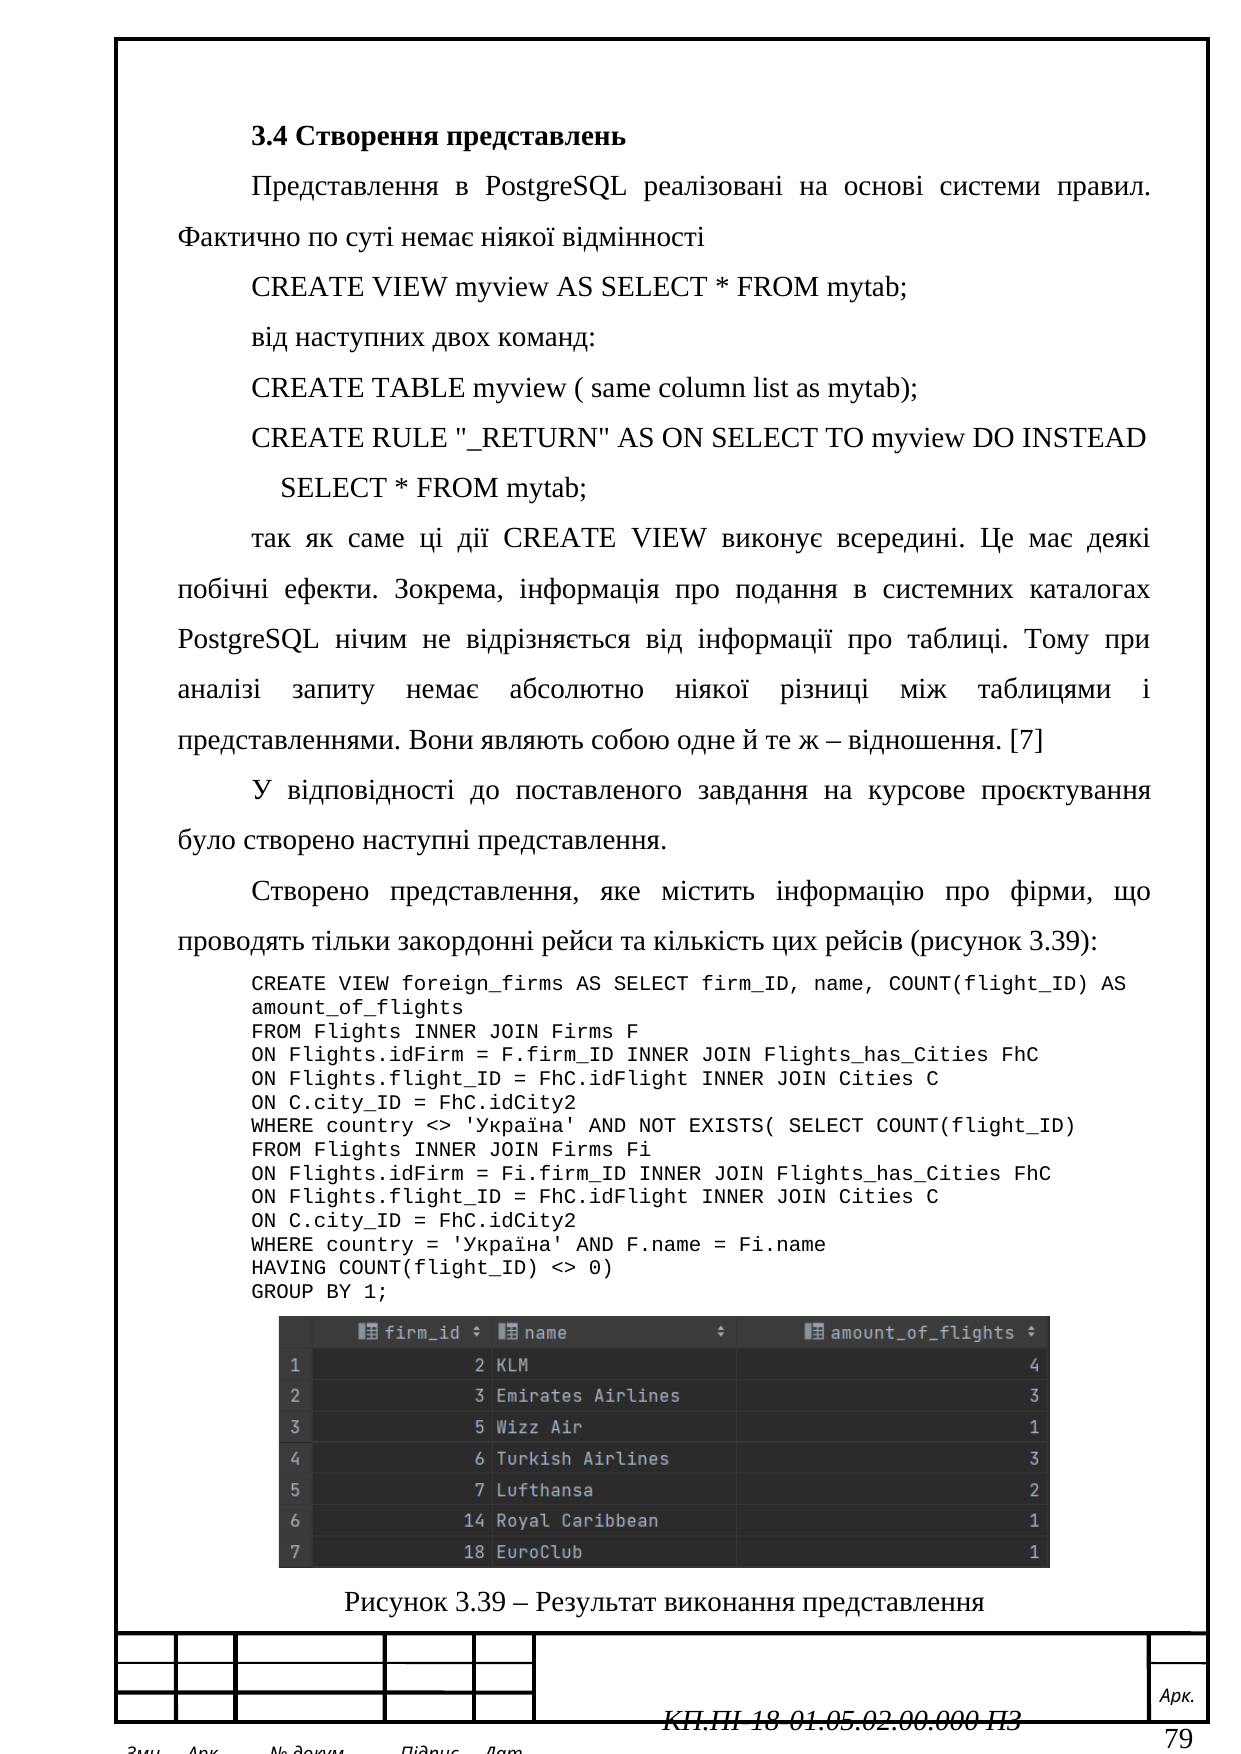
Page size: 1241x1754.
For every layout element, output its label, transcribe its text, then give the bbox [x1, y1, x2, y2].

text WHERE country <> 'Україна' AND NOT EXISTS( SELECT COUNT(flight_ID) [251, 1115, 1152, 1139]
text ON C.city_ID = FhC.idCity2 [251, 1210, 1152, 1233]
text ON Flights.flight_ID = FhC.idFlight INNER JOIN Cities C [251, 1186, 1152, 1210]
text У відповідності до поставленого завдання на курсове проєктування було створено наступні представлення. [177, 772, 1152, 856]
text ON Flights.idFirm = Fi.firm_ID INNER JOIN Flights_has_Cities FhC [251, 1163, 1152, 1186]
text GROUP BY 1; [251, 1281, 1152, 1304]
text ON C.city_ID = FhC.idCity2 [251, 1092, 1152, 1115]
picture [278, 1316, 1050, 1568]
text FROM Flights INNER JOIN Firms F [251, 1021, 1152, 1044]
text WHERE country = 'Україна' AND F.name = Fi.name [251, 1233, 1152, 1257]
text SELECT * FROM mytab; [177, 470, 1152, 504]
text Створено представлення, яке містить інформацію про фірми, що проводять тільки закордонні рейси та кількість цих рейсів (рисунок 3.39): [177, 873, 1152, 957]
text так як саме ці дії CREATE VIEW виконує всередині. Це має деякі побічні ефекти. Зокрема, інформація про подання в системних каталогах PostgreSQL нічим не відрізняється від інформації про таблиці. Тому при аналізі запиту немає абсолютно ніякої різниці між таблицями і представленнями. Вони являють собою одне й те ж – відношення. [7] [177, 521, 1152, 755]
text CREATE VIEW foreign_firms AS SELECT firm_ID, name, COUNT(flight_ID) AS amount_of_flights [251, 973, 1152, 1021]
text 3.4 Створення представлень [177, 118, 1152, 152]
text CREATE TABLE myview ( same column list as mytab); [177, 370, 1152, 403]
text ON Flights.idFirm = F.firm_ID INNER JOIN Flights_has_Cities FhC [251, 1044, 1152, 1068]
text ON Flights.flight_ID = FhC.idFlight INNER JOIN Cities C [251, 1068, 1152, 1092]
text HAVING COUNT(flight_ID) <> 0) [251, 1257, 1152, 1281]
text CREATE VIEW myview AS SELECT * FROM mytab; [177, 269, 1152, 303]
text від наступних двох команд: [177, 319, 1152, 353]
text FROM Flights INNER JOIN Firms Fi [251, 1139, 1152, 1163]
text Представлення в PostgreSQL реалізовані на основі системи правил. Фактично по суті немає ніякої відмінності [177, 168, 1152, 252]
text CREATE RULE "_RETURN" AS ON SELECT TO myview DO INSTEAD [177, 420, 1152, 453]
text Рисунок 3.39 – Результат виконання представлення [177, 1584, 1152, 1618]
